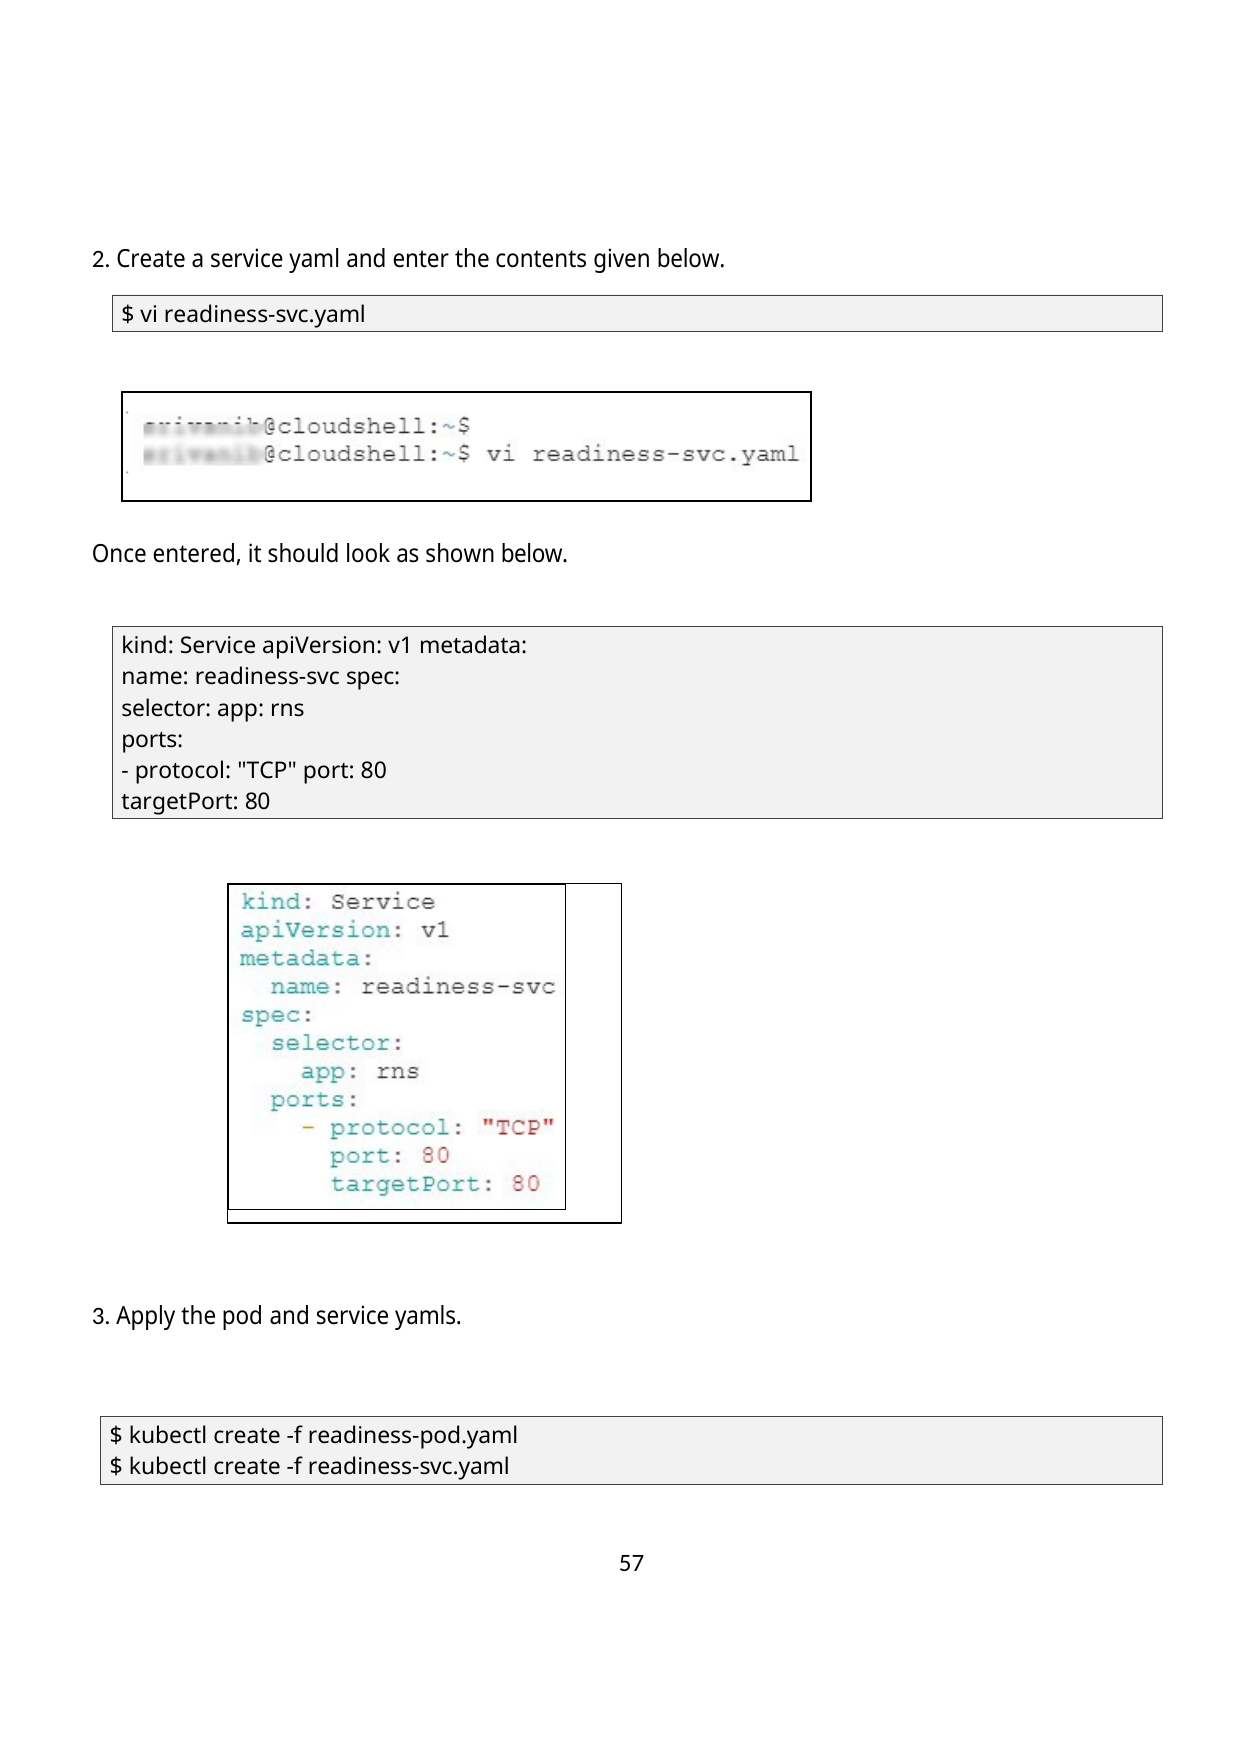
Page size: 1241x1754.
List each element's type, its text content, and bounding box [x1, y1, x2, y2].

text $ kubectl create -f readiness-svc.yaml [101, 1447, 1162, 1484]
picture [123, 393, 810, 500]
text selector: app: rns [113, 688, 1162, 719]
text $ kubectl create -f readiness-pod.yaml [101, 1417, 1162, 1447]
text name: readiness-svc spec: [113, 657, 1162, 688]
text ports: [113, 719, 1162, 751]
text kind: Service apiVersion: v1 metadata: [113, 627, 1162, 657]
text - protocol: "TCP" port: 80 [113, 751, 1162, 782]
text $ vi readiness-svc.yaml [113, 296, 1162, 331]
picture [229, 885, 565, 1209]
text Once entered, it should look as shown below. [92, 536, 1176, 570]
list Create a service yaml and enter the contents given below. [92, 241, 1176, 275]
list Apply the pod and service yamls. [92, 1298, 1176, 1332]
text targetPort: 80 [113, 782, 1162, 818]
